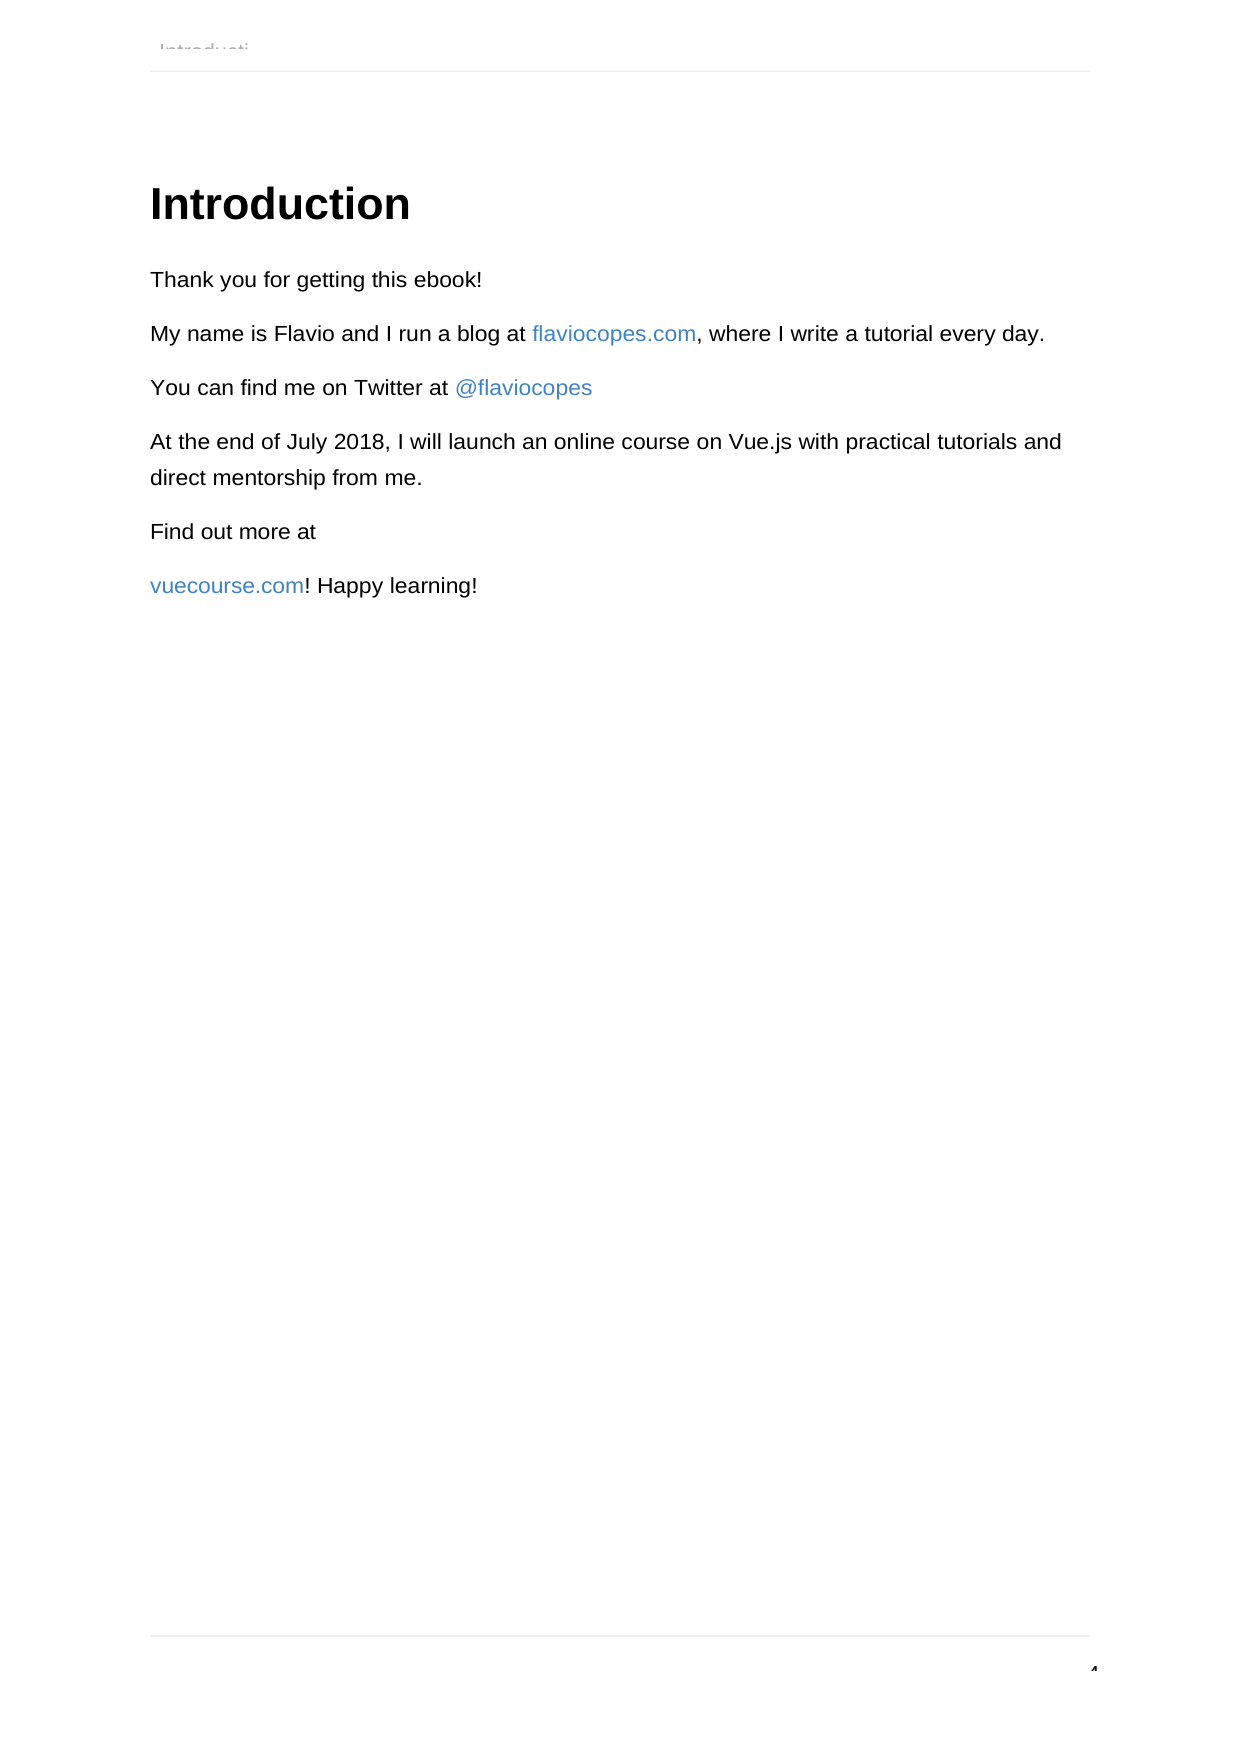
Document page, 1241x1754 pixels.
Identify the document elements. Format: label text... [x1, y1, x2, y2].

text Thank you for getting this ebook! [150, 266, 1159, 292]
text My name is Flavio and I run a blog at flaviocopes.com, where I write a tutorial every day. You can find me on Twitter at @flaviocopes [150, 321, 1062, 400]
text Find out more at vuecourse.com! Happy learning! [150, 519, 479, 598]
subtitle Introduction [150, 177, 1159, 229]
text At the end of July 2018, I will launch an online course on Vue.js with practical tutorials and direct mentorship from me. [150, 429, 1062, 490]
